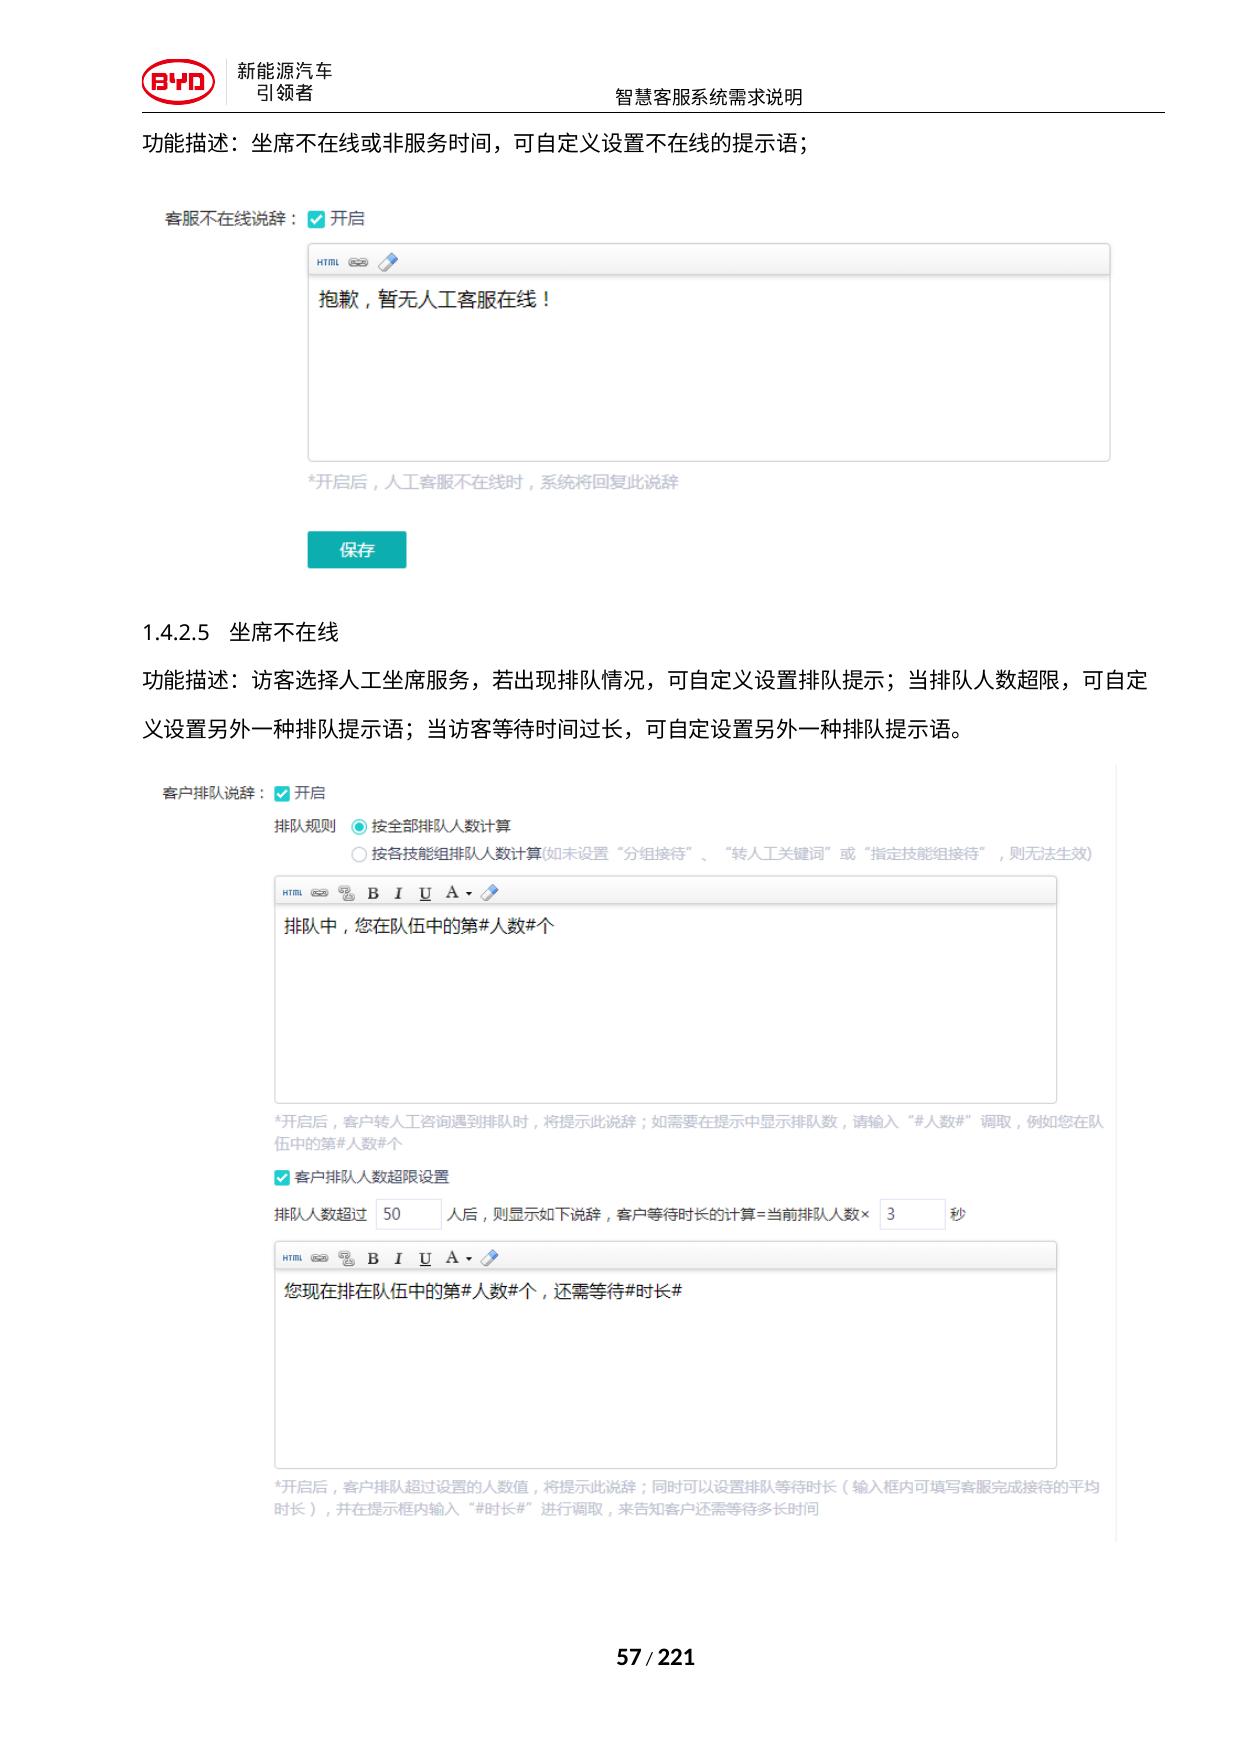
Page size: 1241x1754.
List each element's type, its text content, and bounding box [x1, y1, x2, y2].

picture [141, 59, 332, 105]
list 功能描述：访客选择人工坐席服务，若出现排队情况，可自定义设置排队提示；当排队人数超限，可自定义设置另外一种排队提示语；当访客等待时间过长，可自定设置另外一种排队提示语。 [142, 663, 1165, 744]
picture [141, 764, 1119, 1542]
picture [141, 185, 1154, 587]
list 功能描述：坐席不在线或非服务时间，可自定义设置不在线的提示语； [142, 125, 1165, 158]
list 坐席不在线 [142, 614, 1165, 647]
